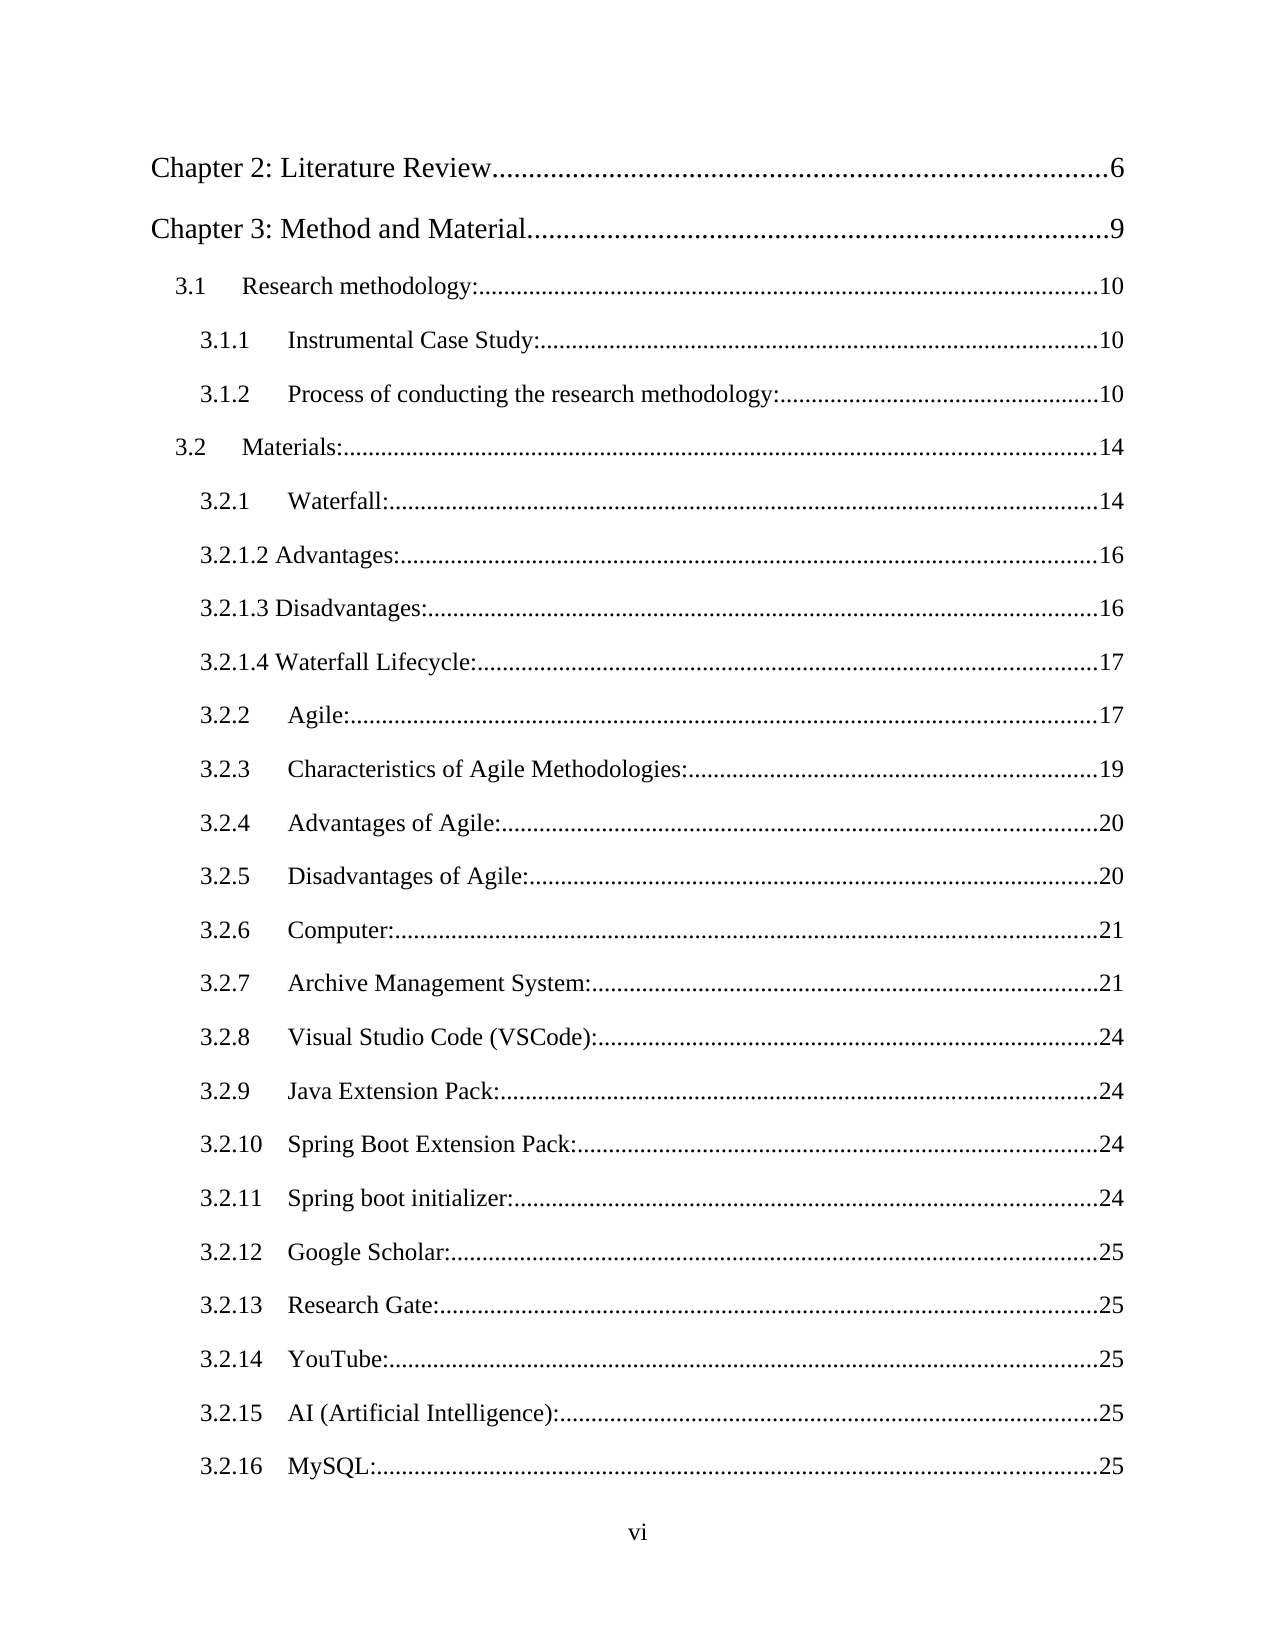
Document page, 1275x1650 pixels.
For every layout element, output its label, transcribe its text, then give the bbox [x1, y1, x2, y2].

text 3.2 Materials: 14 [175, 432, 1125, 461]
text 3.1.1 Instrumental Case Study: 10 [200, 325, 1125, 354]
text 3.2.1 Waterfall: 14 [200, 486, 1125, 515]
text 3.2.12 Google Scholar: 25 [200, 1237, 1125, 1266]
text 3.2.6 Computer: 21 [200, 915, 1125, 944]
text 3.2.1.2 Advantages: 16 [200, 540, 1125, 568]
text 3.2.1.4 Waterfall Lifecycle: 17 [200, 647, 1125, 676]
text 3.1.2 Process of conducting the research methodology: 10 [200, 379, 1125, 407]
text 3.2.4 Advantages of Agile: 20 [200, 808, 1125, 836]
text 3.2.2 Agile: 17 [200, 700, 1125, 729]
text 3.2.8 Visual Studio Code (VSCode): 24 [200, 1022, 1125, 1051]
text 3.2.9 Java Extension Pack: 24 [200, 1076, 1125, 1104]
text Chapter 3: Method and Material 9 [150, 211, 1125, 244]
text 3.2.14 YouTube: 25 [200, 1344, 1125, 1373]
text Chapter 2: Literature Review 6 [150, 150, 1125, 183]
text 3.2.13 Research Gate: 25 [200, 1290, 1125, 1319]
text 3.2.15 AI (Artificial Intelligence): 25 [200, 1398, 1125, 1426]
text 3.2.10 Spring Boot Extension Pack: 24 [200, 1129, 1125, 1158]
text 3.2.16 MySQL: 25 [200, 1451, 1125, 1480]
text 3.2.3 Characteristics of Agile Methodologies: 19 [200, 754, 1125, 783]
text 3.1 Research methodology: 10 [175, 271, 1125, 300]
text 3.2.11 Spring boot initializer: 24 [200, 1183, 1125, 1212]
text 3.2.1.3 Disadvantages: 16 [200, 593, 1125, 622]
text 3.2.5 Disadvantages of Agile: 20 [200, 861, 1125, 890]
text 3.2.7 Archive Management System: 21 [200, 968, 1125, 997]
